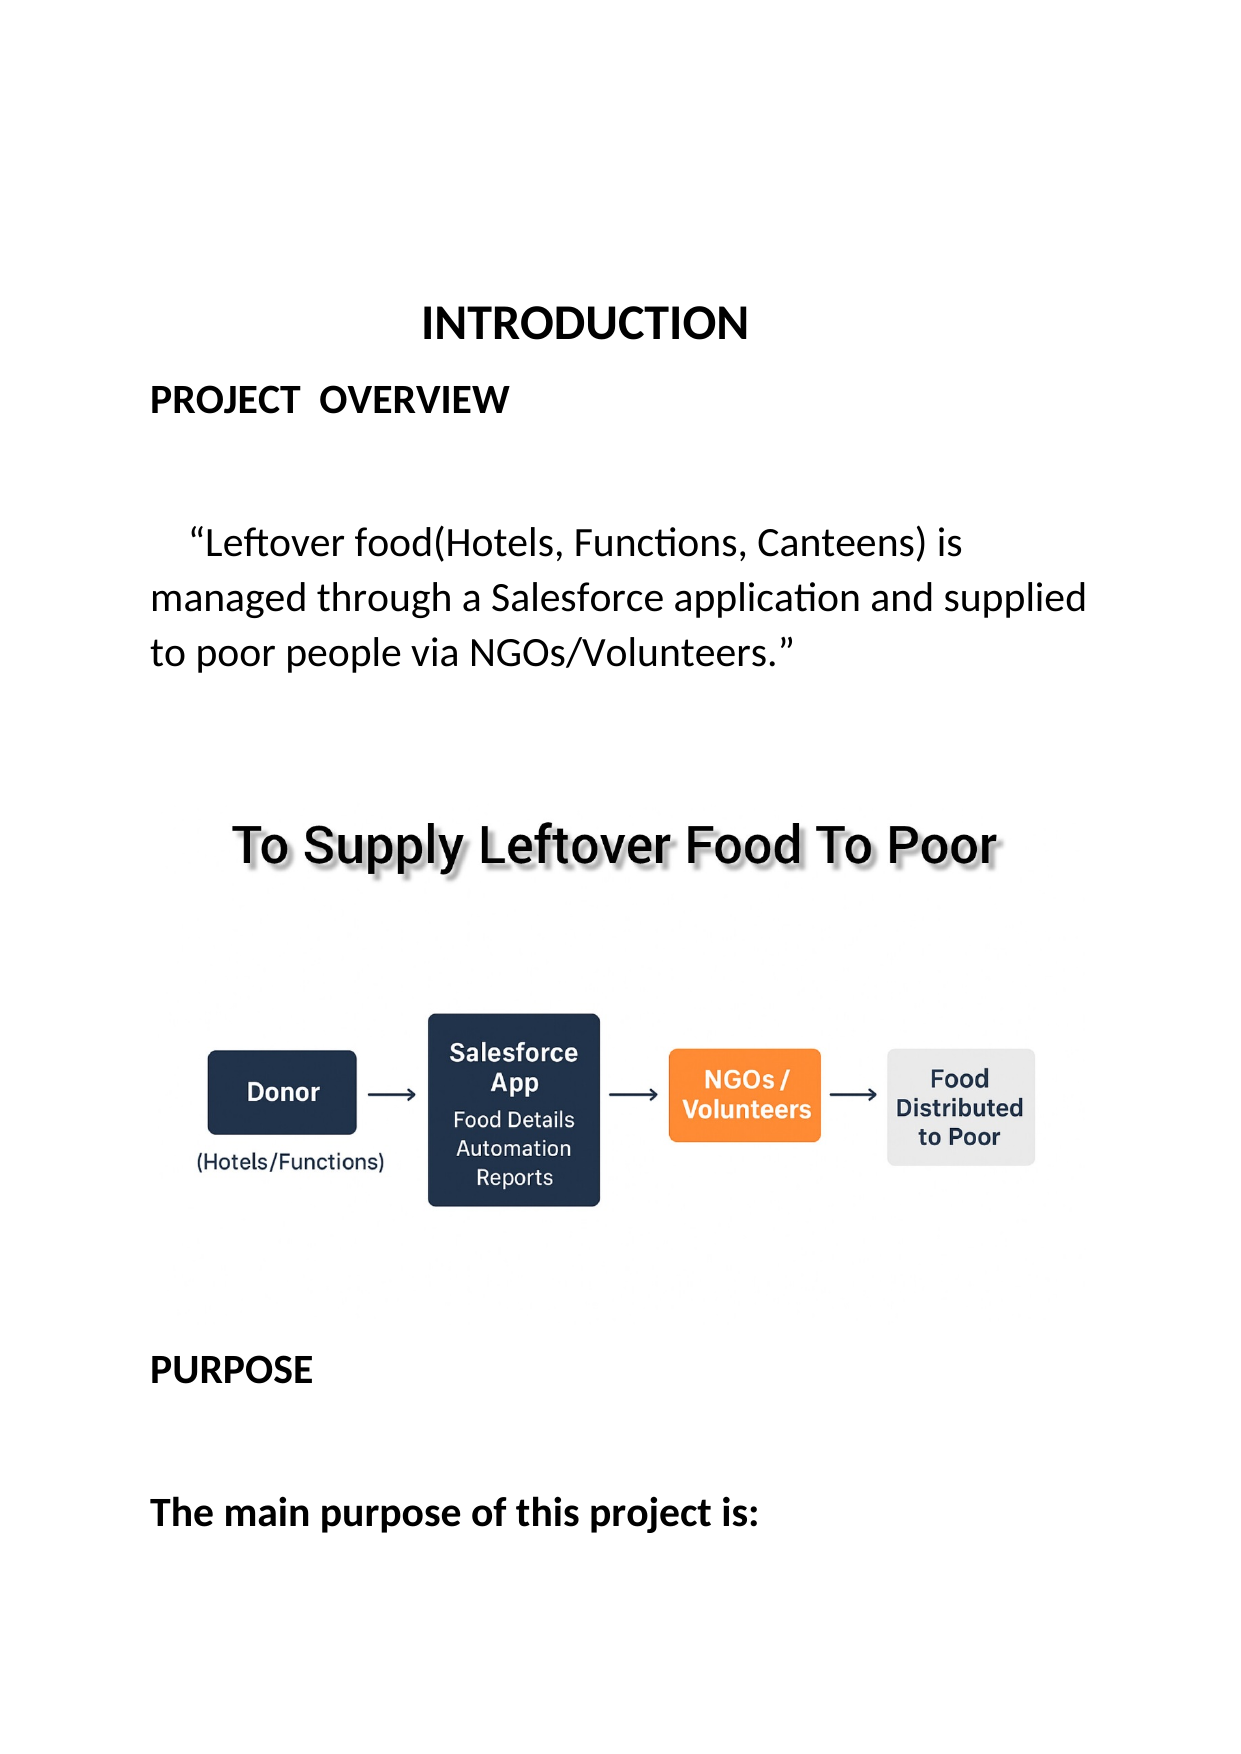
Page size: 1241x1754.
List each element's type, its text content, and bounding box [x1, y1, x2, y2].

text The main purpose of this project is: [150, 1486, 1090, 1537]
picture [150, 697, 1091, 1325]
text PROJECT OVERVIEW [150, 373, 1090, 424]
text “Leftover food(Hotels, Functions, Canteens) is managed through a Salesforce application and supplied to poor people via NGOs/Volunteers.” [150, 516, 1090, 677]
text PURPOSE [150, 1343, 1090, 1394]
text INTRODUCTION [150, 291, 1090, 352]
